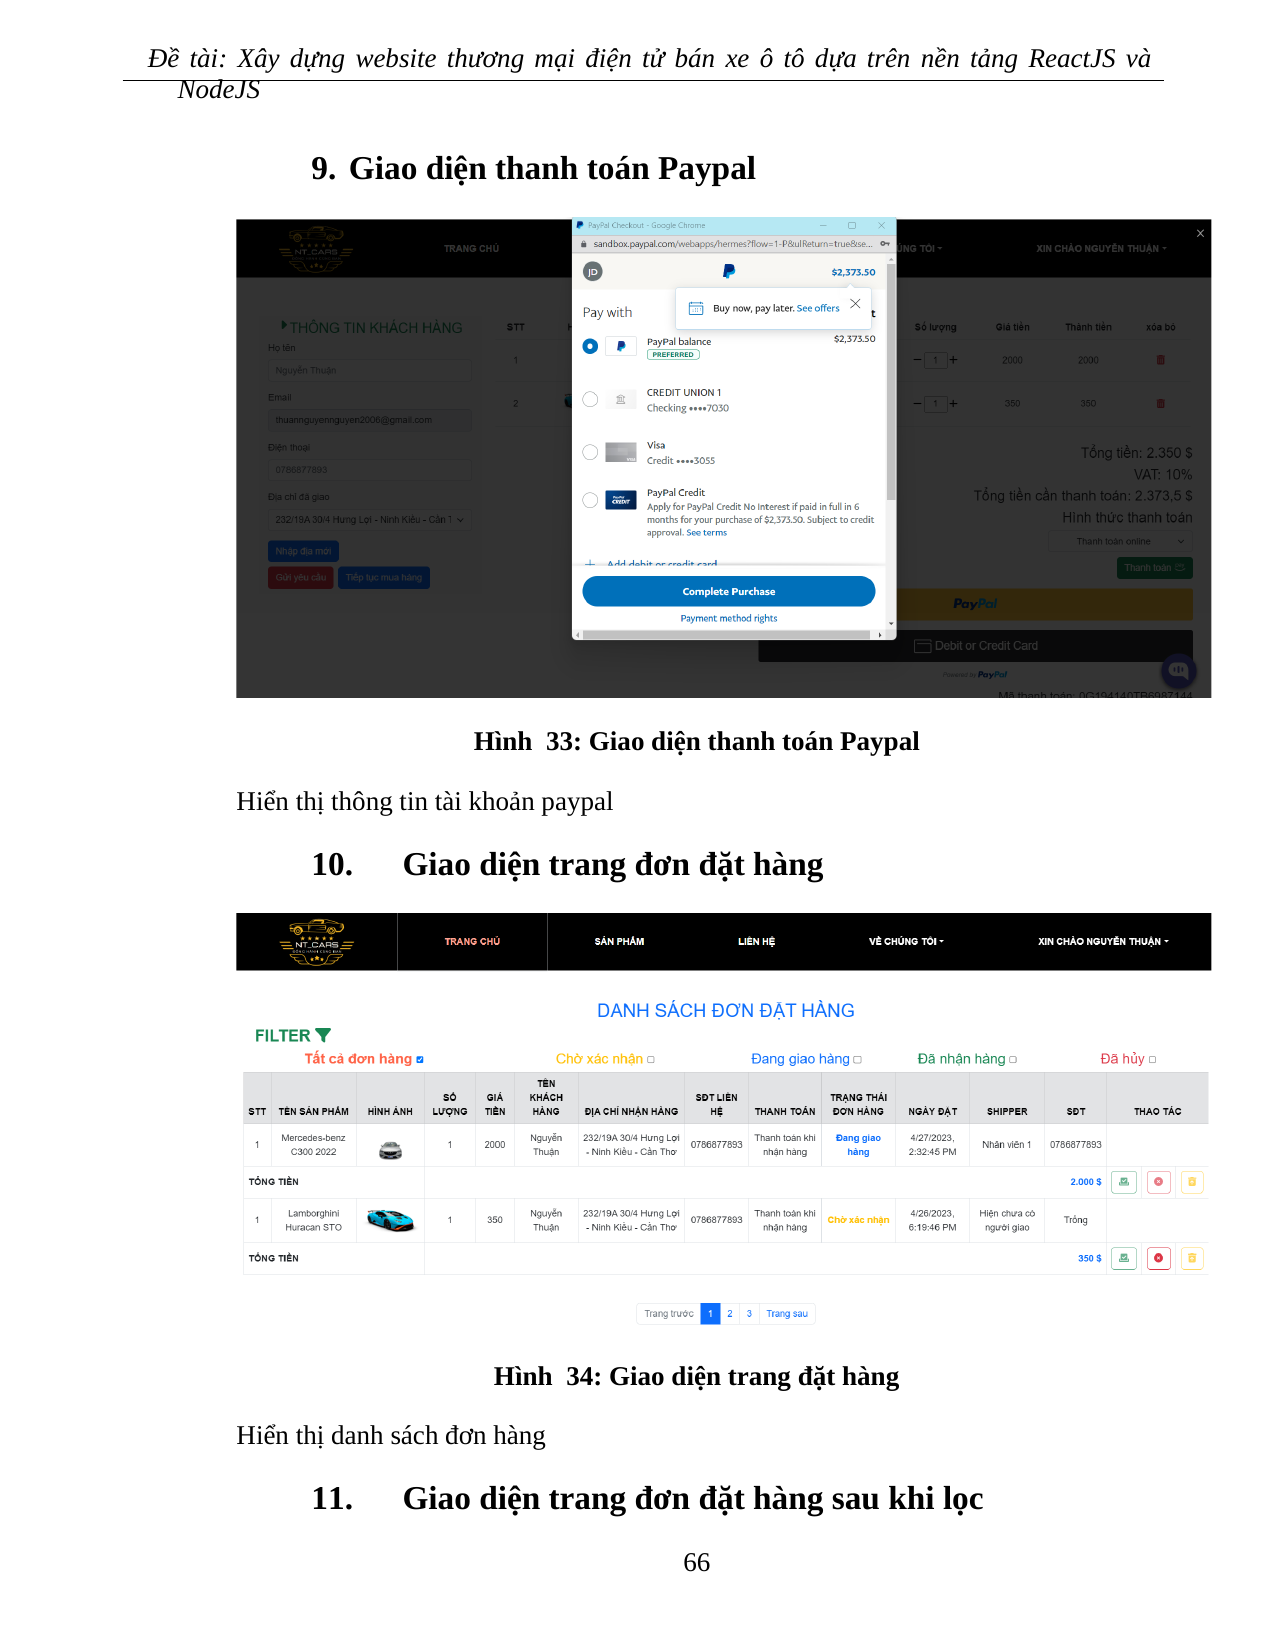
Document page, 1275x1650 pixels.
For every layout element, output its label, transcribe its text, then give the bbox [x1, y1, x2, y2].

text Hình 34: Giao diện trang đặt hàng [177, 1360, 1157, 1391]
list Giao diện trang đơn đặt hàng [311, 844, 1157, 882]
picture [236, 217, 1212, 698]
text Hiển thị danh sách đơn hàng [177, 1419, 1157, 1450]
text Hình 33: Giao diện thanh toán Paypal [177, 725, 1157, 757]
list Giao diện trang đơn đặt hàng sau khi lọc [311, 1478, 1157, 1516]
text Hiển thị thông tin tài khoản paypal [177, 784, 1157, 816]
picture [236, 913, 1212, 1332]
list Giao diện thanh toán Paypal [311, 148, 1157, 186]
